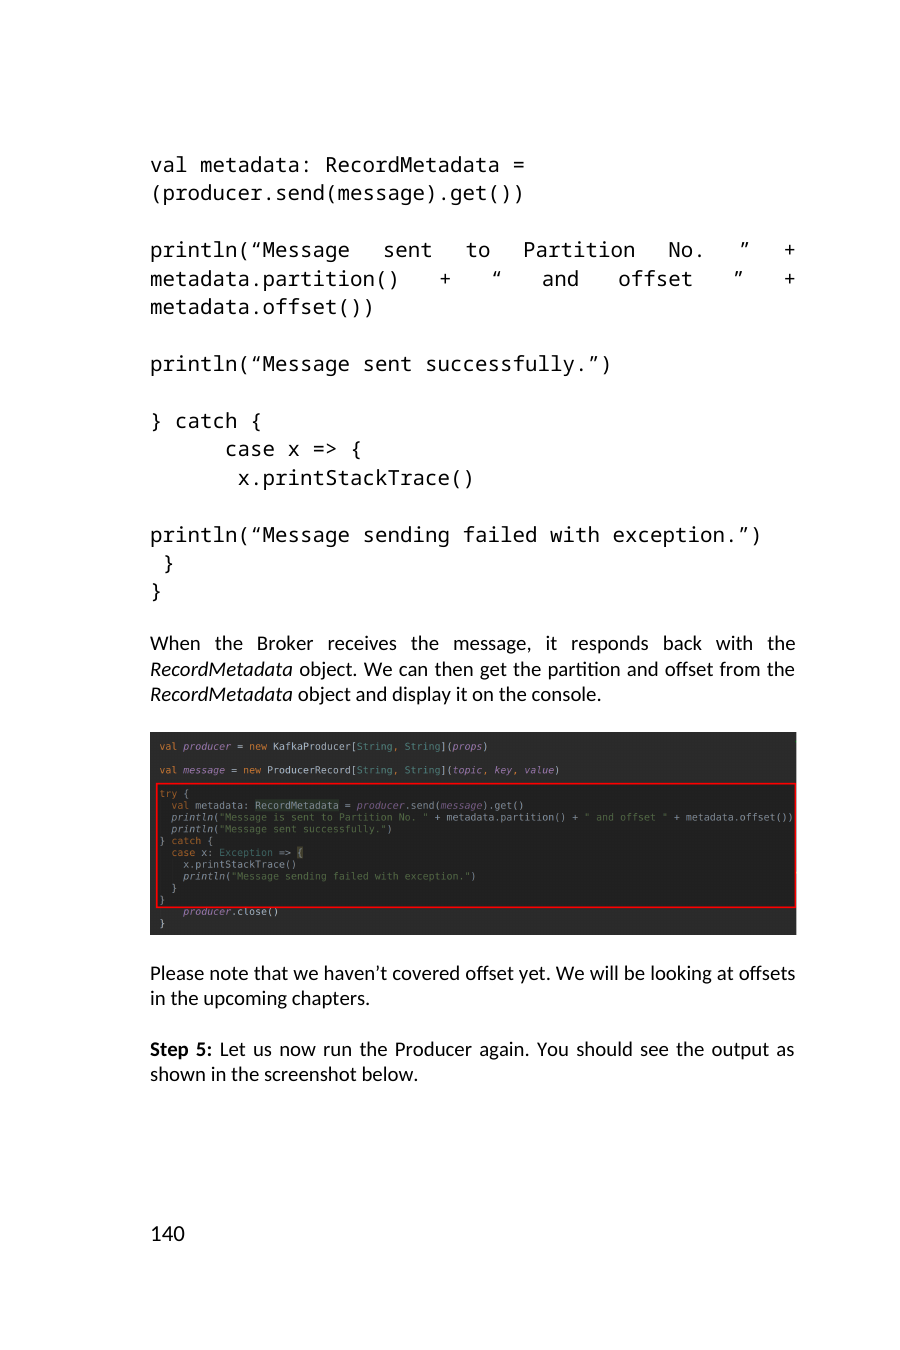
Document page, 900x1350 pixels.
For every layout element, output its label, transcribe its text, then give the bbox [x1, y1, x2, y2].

picture [150, 732, 797, 935]
text x.printStackTrace() [150, 463, 796, 491]
text case x => { [150, 434, 796, 463]
text val metadata: RecordMetadata = (producer.send(message).get()) [150, 150, 796, 207]
text Step 5: Let us now run the Producer again. You should see the output as shown in the screenshot below. [150, 1036, 796, 1087]
text println(“Message sent to Partition No. ” + metadata.partition() + “ and offset ” + metadata.offset()) [150, 235, 796, 321]
text println(“Message sending failed with exception.”) [150, 520, 796, 548]
text Please note that we haven’t covered offset yet. We will be looking at offsets in the upcoming chapters. [150, 960, 796, 1011]
text } catch { [150, 406, 796, 434]
text When the Broker receives the message, it responds back with the RecordMetadata object. We can then get the partition and offset from the RecordMetadata object and display it on the console. [150, 630, 796, 707]
text } [150, 548, 796, 577]
text } [150, 577, 796, 605]
text println(“Message sent successfully.”) [150, 349, 796, 377]
